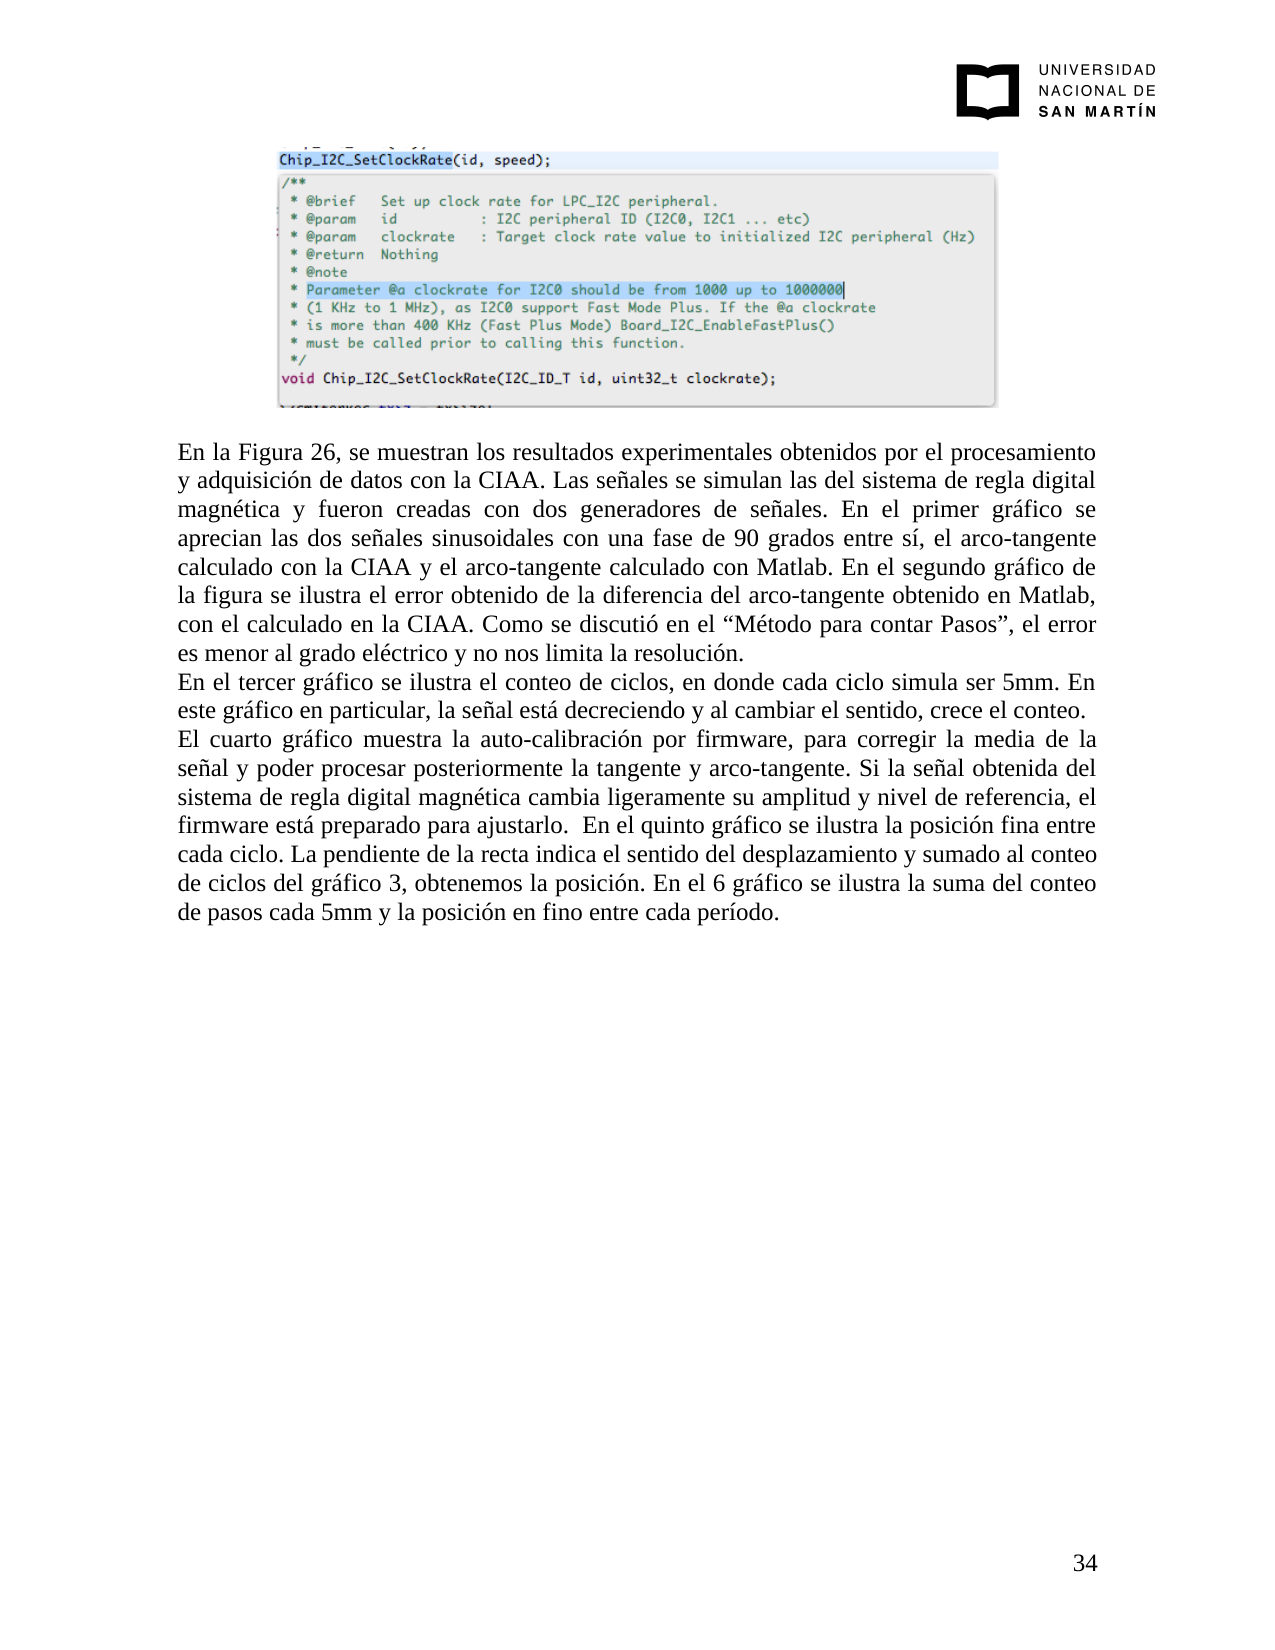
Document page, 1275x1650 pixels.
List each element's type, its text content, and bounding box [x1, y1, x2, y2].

text El cuarto gráfico muestra la auto-calibración por firmware, para corregir la media de la señal y poder procesar posteriormente la tangente y arco-tangente. Si la señal obtenida del sistema de regla digital magnética cambia ligeramente su amplitud y nivel de referencia, el firmware está preparado para ajustarlo. En el quinto gráfico se ilustra la posición fina entre cada ciclo. La pendiente de la recta indica el sentido del desplazamiento y sumado al conteo de ciclos del gráfico 3, obtenemos la posición. En el 6 gráfico se ilustra la suma del conteo de pasos cada 5mm y la posición en fino entre cada período. [177, 724, 1098, 925]
picture [945, 55, 1165, 128]
text En el tercer gráfico se ilustra el conteo de ciclos, en donde cada ciclo simula ser 5mm. En este gráfico en particular, la señal está decreciendo y al cambiar el sentido, crece el conteo. [177, 667, 1098, 724]
picture [276, 147, 999, 408]
text En la Figura 26, se muestran los resultados experimentales obtenidos por el procesamiento y adquisición de datos con la CIAA. Las señales se simulan las del sistema de regla digital magnética y fueron creadas con dos generadores de señales. En el primer gráfico se aprecian las dos señales sinusoidales con una fase de 90 grados entre sí, el arco-tangente calculado con la CIAA y el arco-tangente calculado con Matlab. En el segundo gráfico de la figura se ilustra el error obtenido de la diferencia del arco-tangente obtenido en Matlab, con el calculado en la CIAA. Como se discutió en el “Método para contar Pasos”, el error es menor al grado eléctrico y no nos limita la resolución. [177, 437, 1098, 667]
